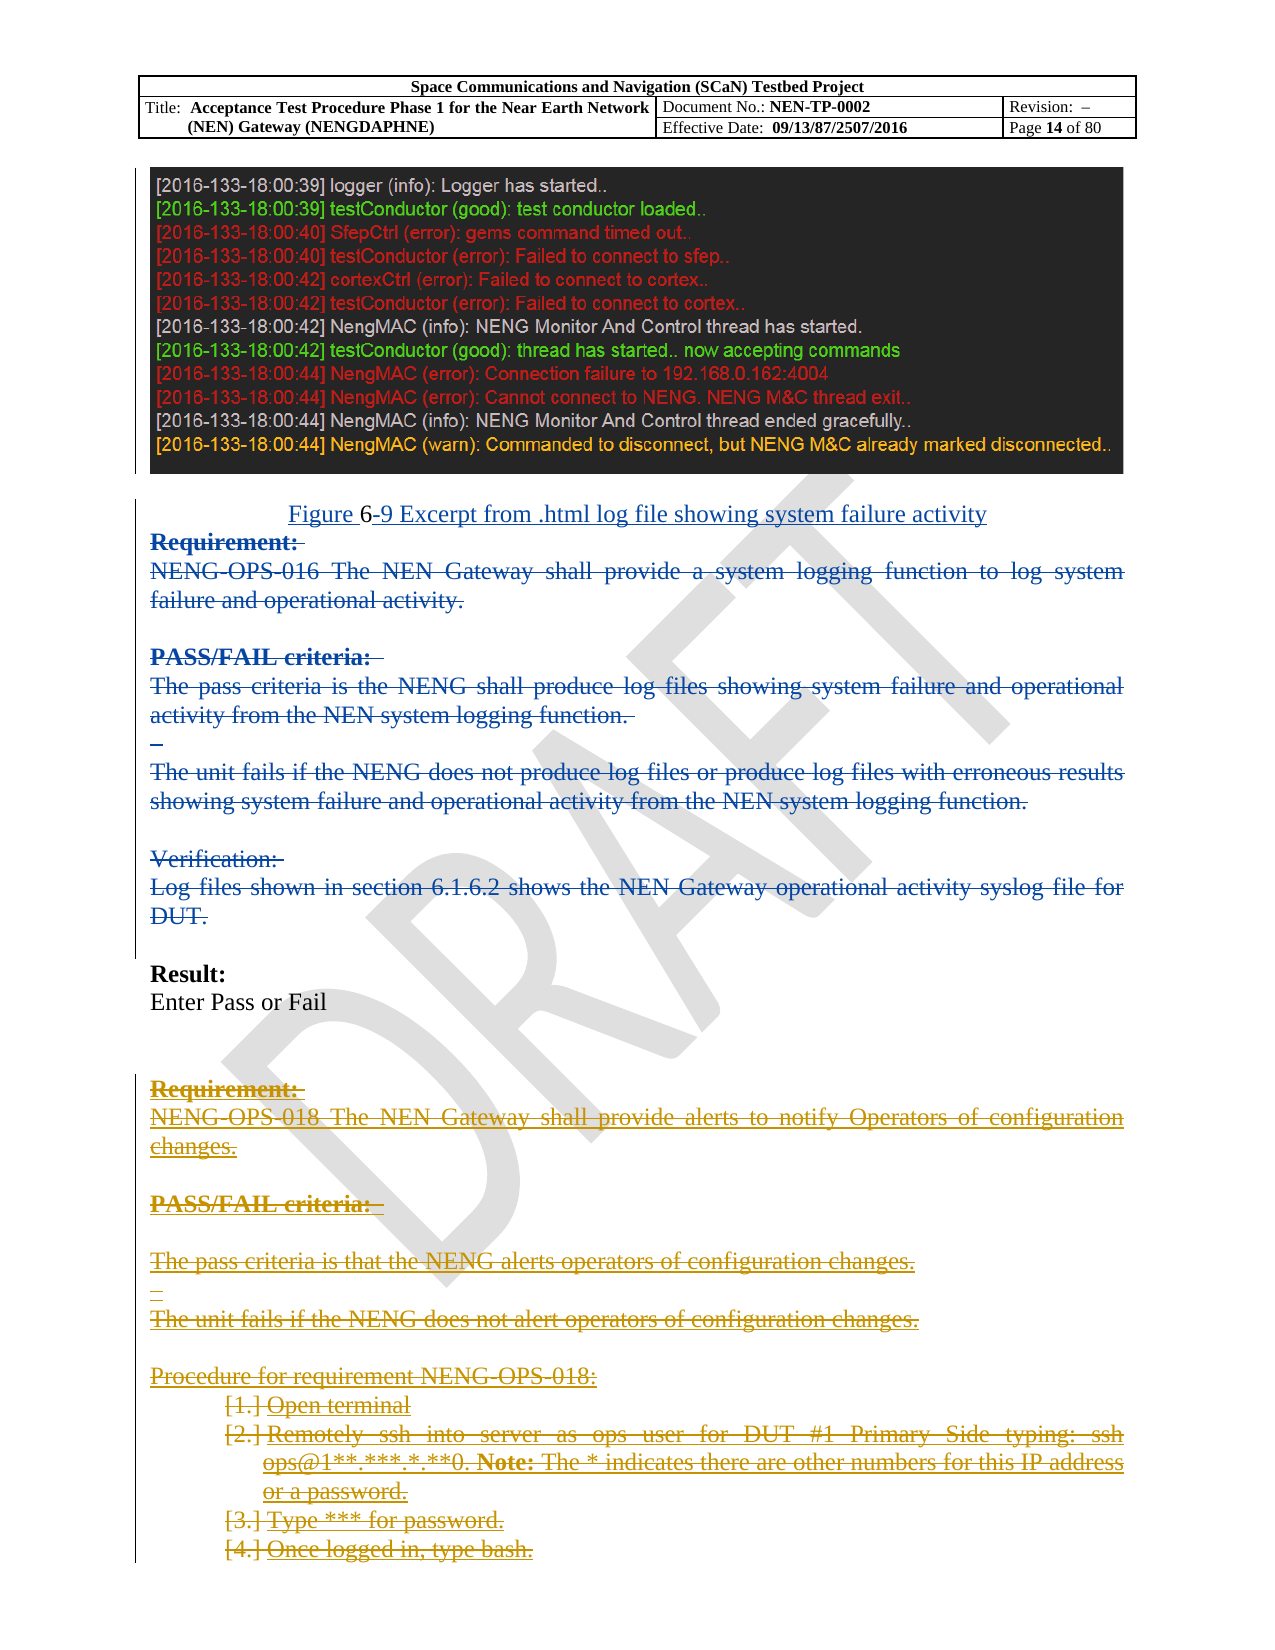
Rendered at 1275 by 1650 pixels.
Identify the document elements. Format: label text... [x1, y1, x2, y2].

text Enter Pass or Fail [150, 987, 1125, 1016]
text 6 [150, 499, 1125, 527]
text Result: [150, 959, 1125, 987]
picture [150, 167, 1124, 474]
